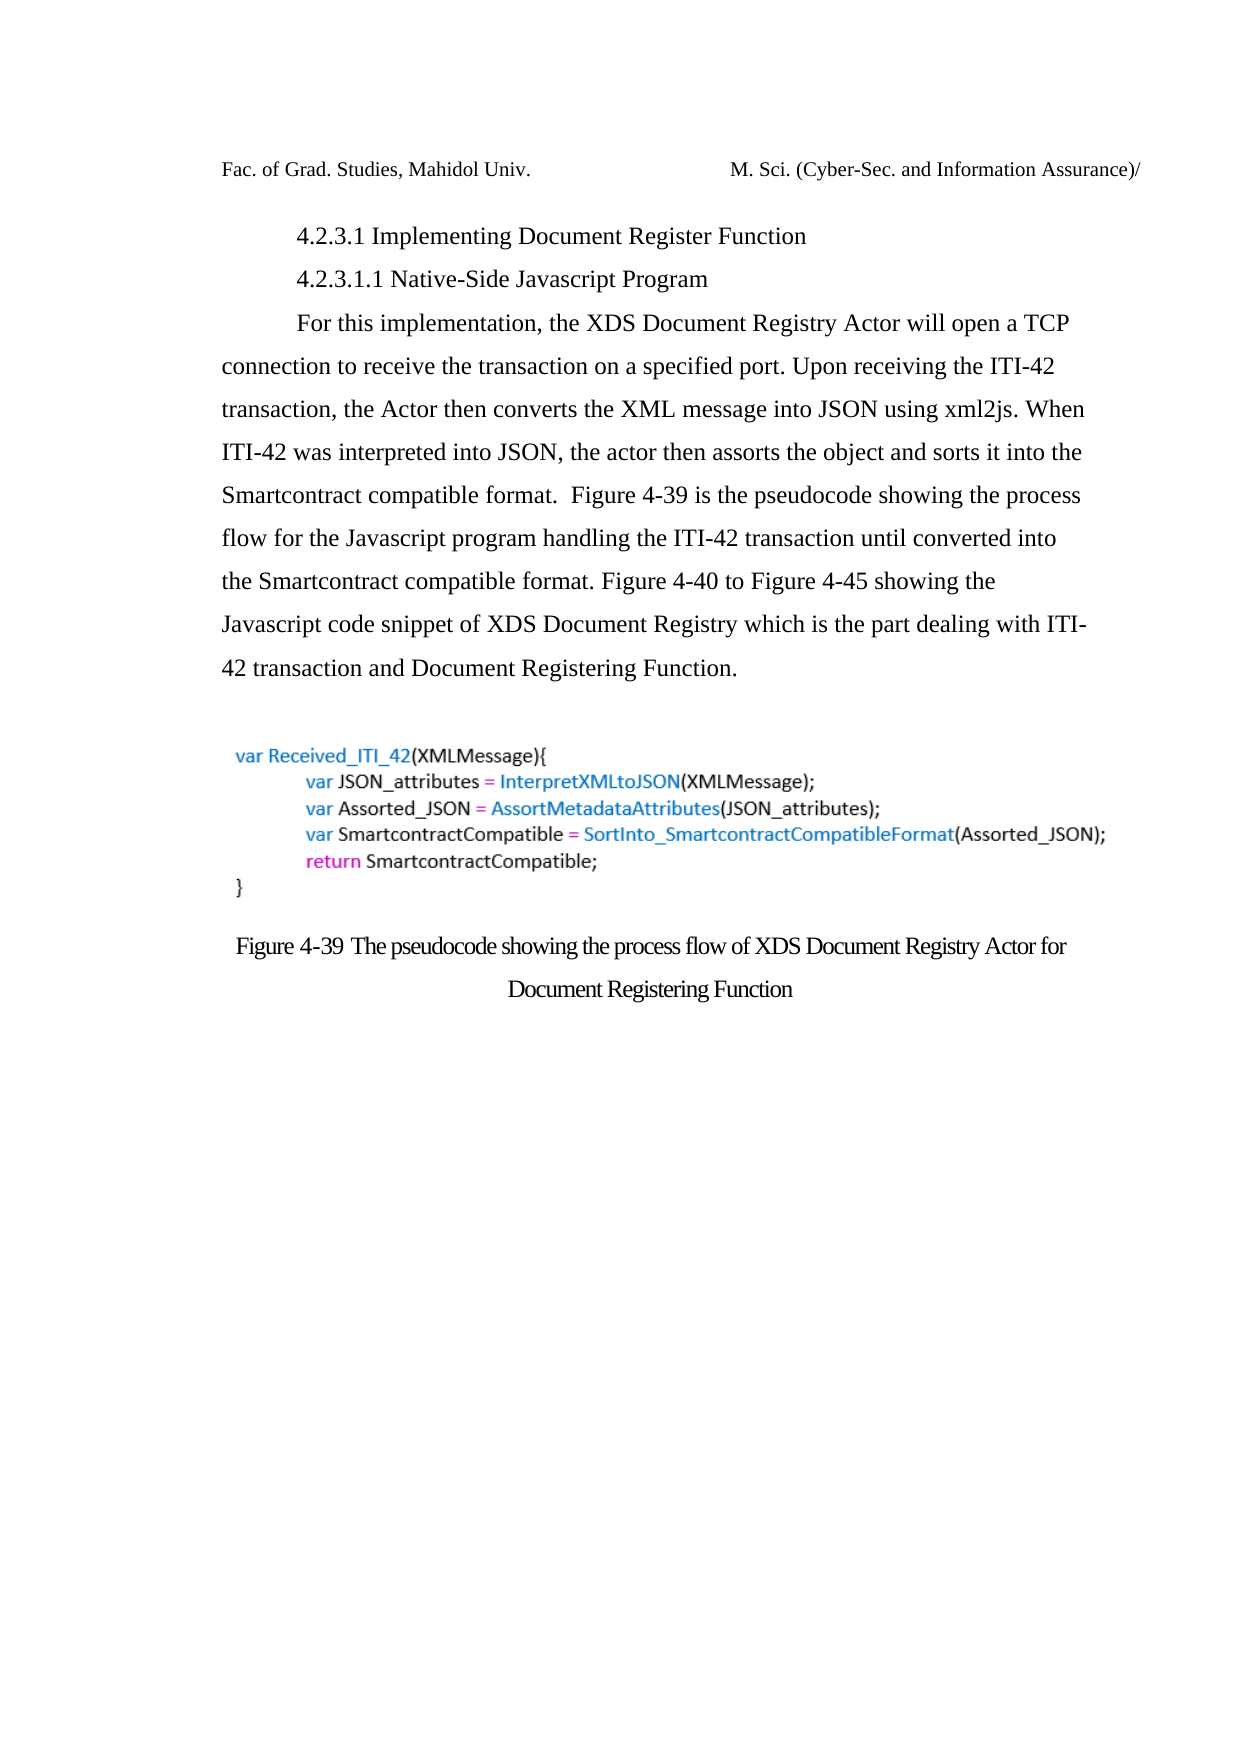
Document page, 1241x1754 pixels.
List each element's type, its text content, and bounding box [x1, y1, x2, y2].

list 4.2.3.1 Implementing Document Register Function [221, 221, 1092, 250]
picture [221, 738, 1123, 917]
list 4.2.3.1.1 Native-Side Javascript Program [221, 264, 1092, 293]
